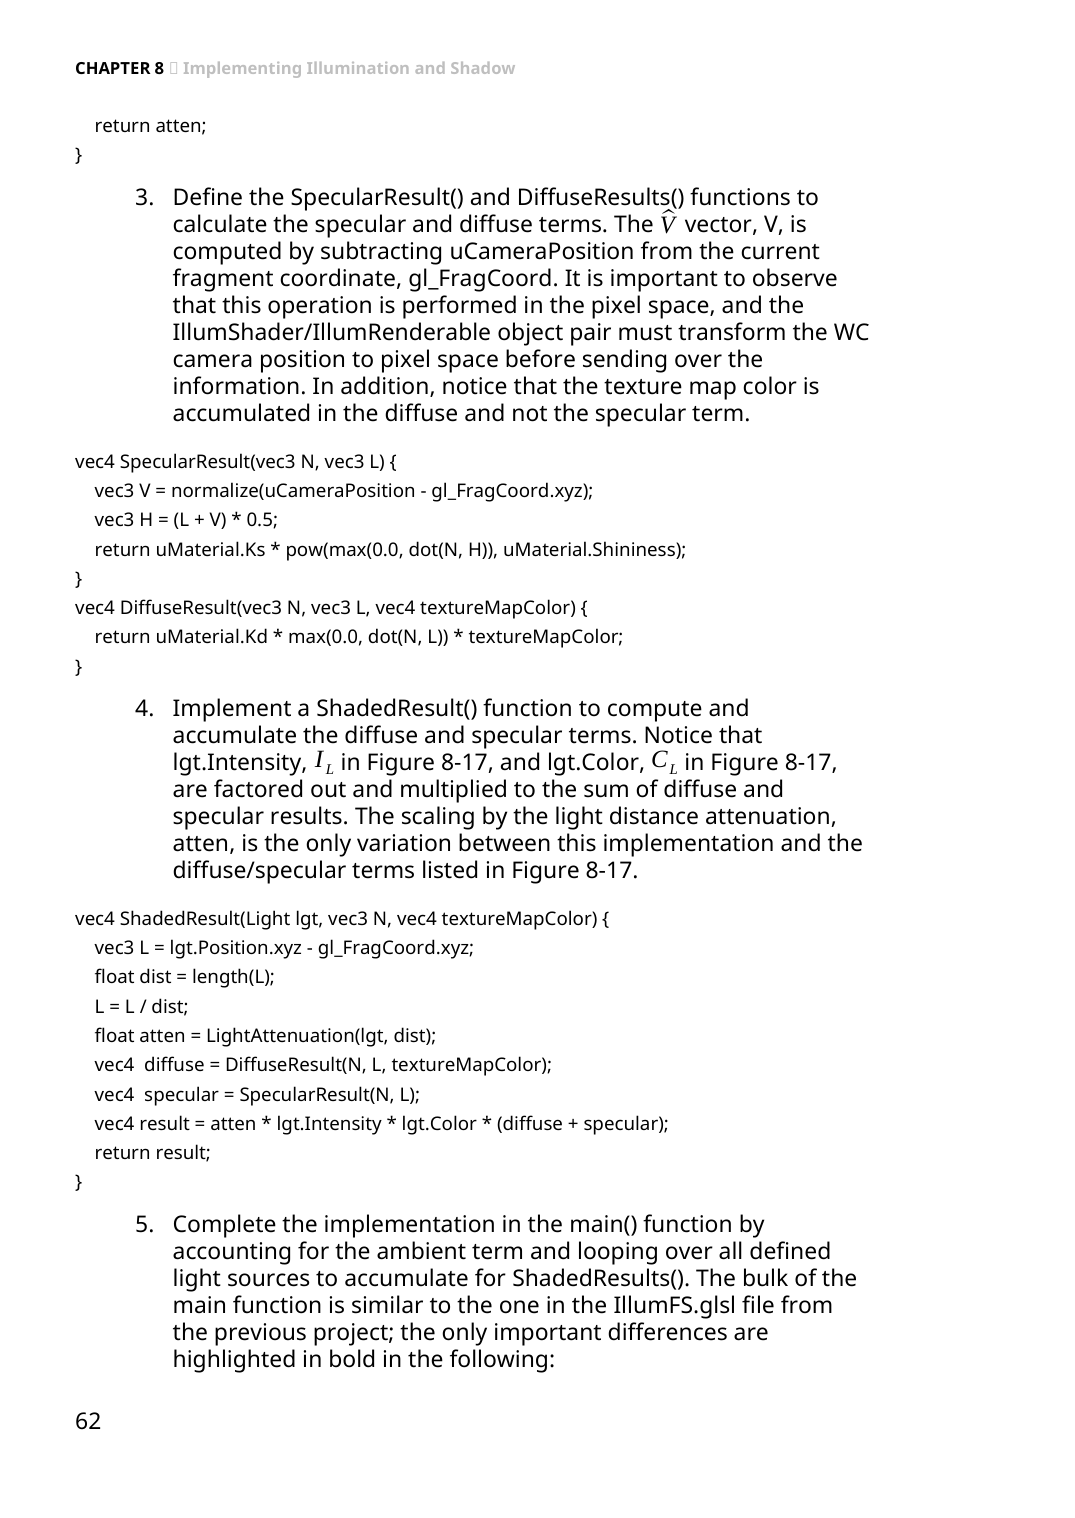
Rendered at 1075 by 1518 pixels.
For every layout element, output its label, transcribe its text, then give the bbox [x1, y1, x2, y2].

text vec4 SpecularResult(vec3 N, vec3 L) { [75, 448, 962, 474]
text } [75, 142, 962, 167]
text return result; [75, 1139, 962, 1165]
text vec3 L = lgt.Position.xyz - gl_FragCoord.xyz; [75, 934, 962, 960]
text vec3 H = (L + V) * 0.5; [75, 507, 962, 532]
text vec3 V = normalize(uCameraPosition - gl_FragCoord.xyz); [75, 477, 962, 503]
list Define the SpecularResult() and DiffuseResults() functions to calculate the specular and diffuse terms. The vector, V, is computed by subtracting uCameraPosition from the current fragment coordinate, gl_FragCoord. It is important to observe that this operation is performed in the pixel space, and the IllumShader/IllumRenderable object pair must transform the WC camera position to pixel space before sending over the information. In addition, notice that the texture map color is accumulated in the diffuse and not the specular term. [135, 183, 872, 427]
text vec4 ShadedResult(Light lgt, vec3 N, vec4 textureMapColor) { [75, 905, 962, 931]
text vec4 DiffuseResult(vec3 N, vec3 L, vec4 textureMapColor) { [75, 594, 962, 620]
text return atten; [75, 112, 962, 138]
text L = L / dist; [75, 993, 962, 1018]
text float atten = LightAttenuation(lgt, dist); [75, 1022, 962, 1048]
text return uMaterial.Ks * pow(max(0.0, dot(N, H)), uMaterial.Shininess); [75, 536, 962, 561]
text return uMaterial.Kd * max(0.0, dot(N, L)) * textureMapColor; [75, 624, 962, 649]
list Complete the implementation in the main() function by accounting for the ambient term and looping over all defined light sources to accumulate for ShadedResults(). The bulk of the main function is similar to the one in the IllumFS.glsl file from the previous project; the only important differences are highlighted in bold in the following: [135, 1210, 872, 1373]
text } [75, 653, 962, 678]
list Implement a ShadedResult() function to compute and accumulate the diffuse and specular terms. Notice that lgt.Intensity, in Figure 8-17, and lgt.Color, in Figure 8-17, are factored out and multiplied to the sum of diffuse and specular results. The scaling by the light distance attenuation, atten, is the only variation between this implementation and the diffuse/specular terms listed in Figure 8-17. [135, 695, 872, 884]
text vec4 specular = SpecularResult(N, L); [75, 1081, 962, 1106]
text vec4 result = atten * lgt.Intensity * lgt.Color * (diffuse + specular); [75, 1110, 962, 1136]
text } [75, 1169, 962, 1194]
text float dist = length(L); [75, 964, 962, 989]
text } [75, 565, 962, 591]
text vec4 diffuse = DiffuseResult(N, L, textureMapColor); [75, 1052, 962, 1077]
